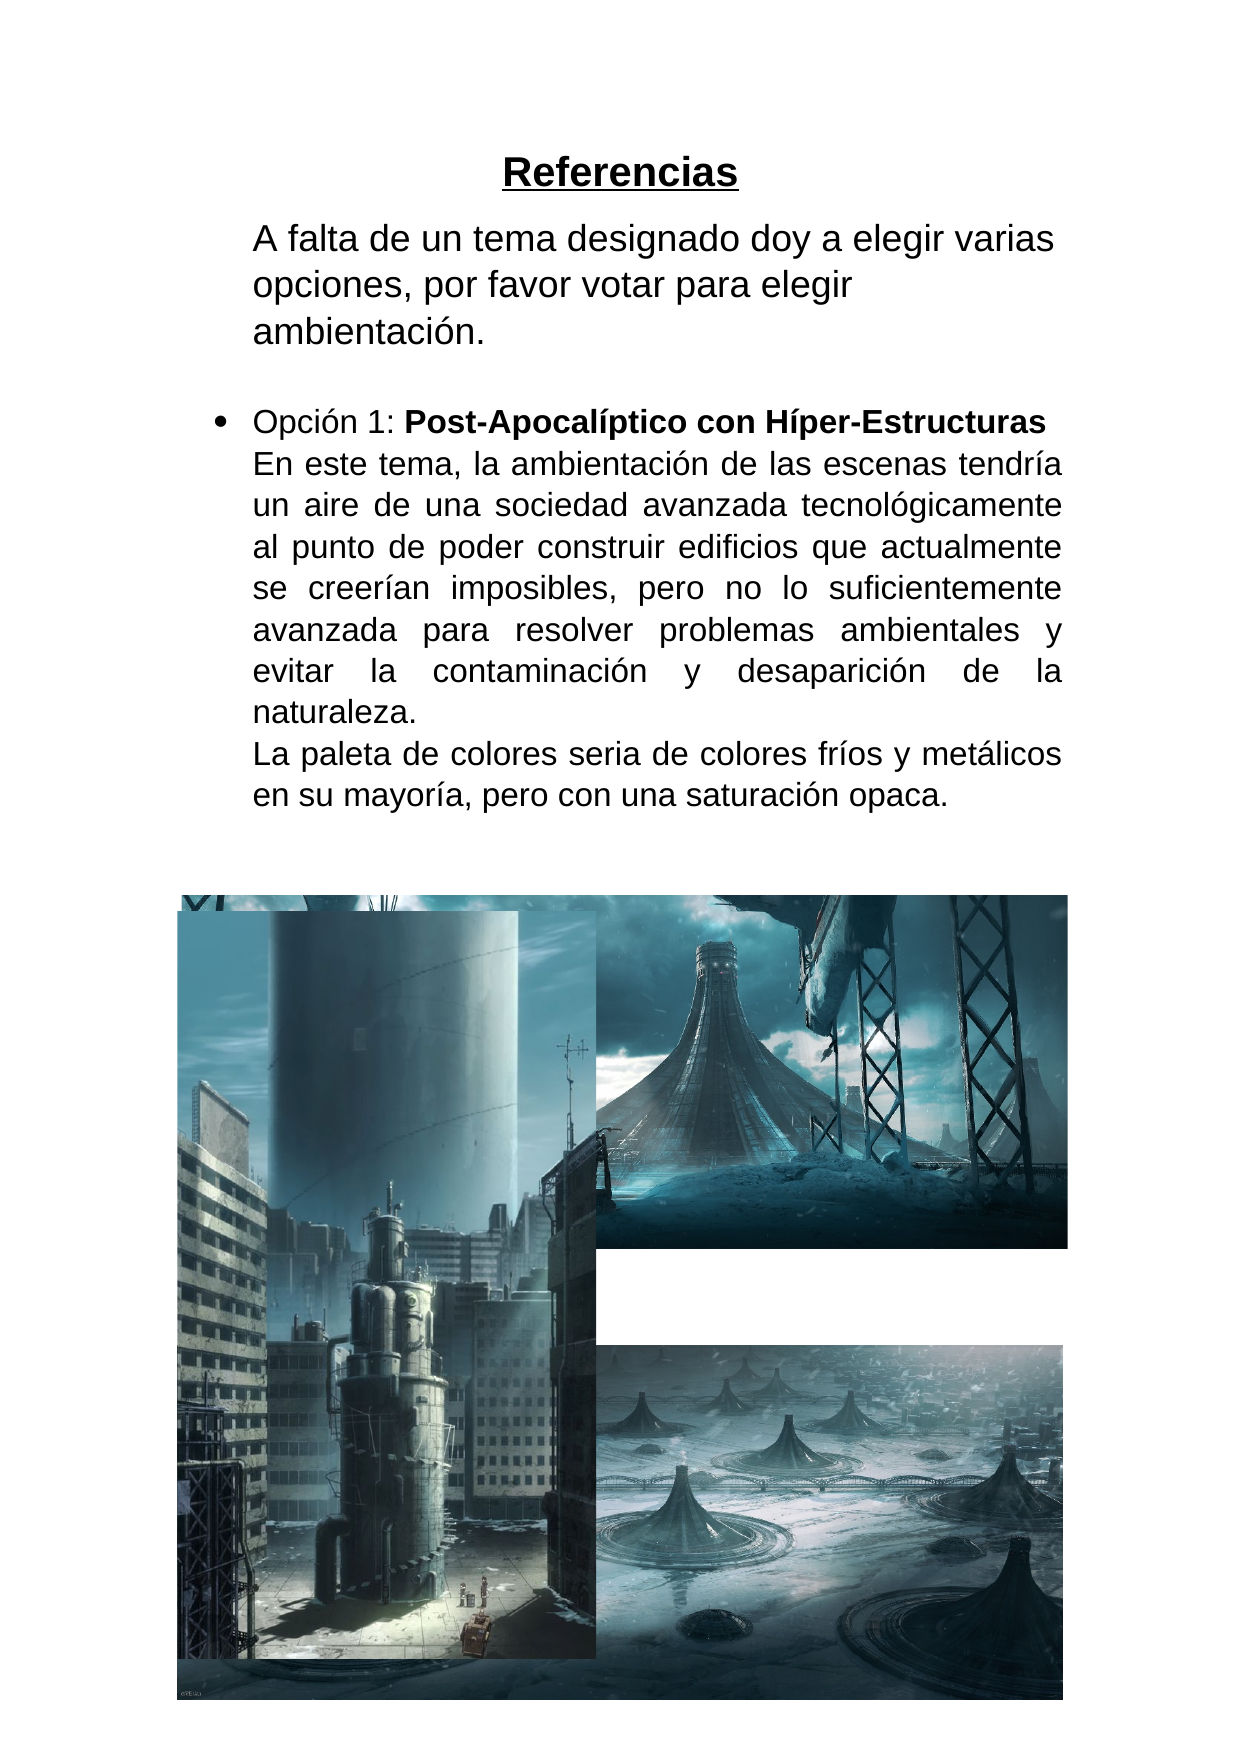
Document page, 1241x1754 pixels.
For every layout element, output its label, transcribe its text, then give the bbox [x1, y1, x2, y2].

list La paleta de colores seria de colores fríos y metálicos en su mayoría, pero con una saturación opaca. [252, 734, 1063, 814]
list Opción 1: Post-Apocalíptico con Híper-Estructuras [215, 402, 1063, 441]
text Referencias [177, 148, 1063, 196]
picture [177, 895, 1068, 1700]
list En este tema, la ambientación de las escenas tendría un aire de una sociedad avanzada tecnológicamente al punto de poder construir edificios que actualmente se creerían imposibles, pero no lo suficientemente avanzada para resolver problemas ambientales y evitar la contaminación y desaparición de la naturaleza. [252, 444, 1063, 731]
list A falta de un tema designado doy a elegir varias opciones, por favor votar para elegir ambientación. [252, 216, 1063, 352]
